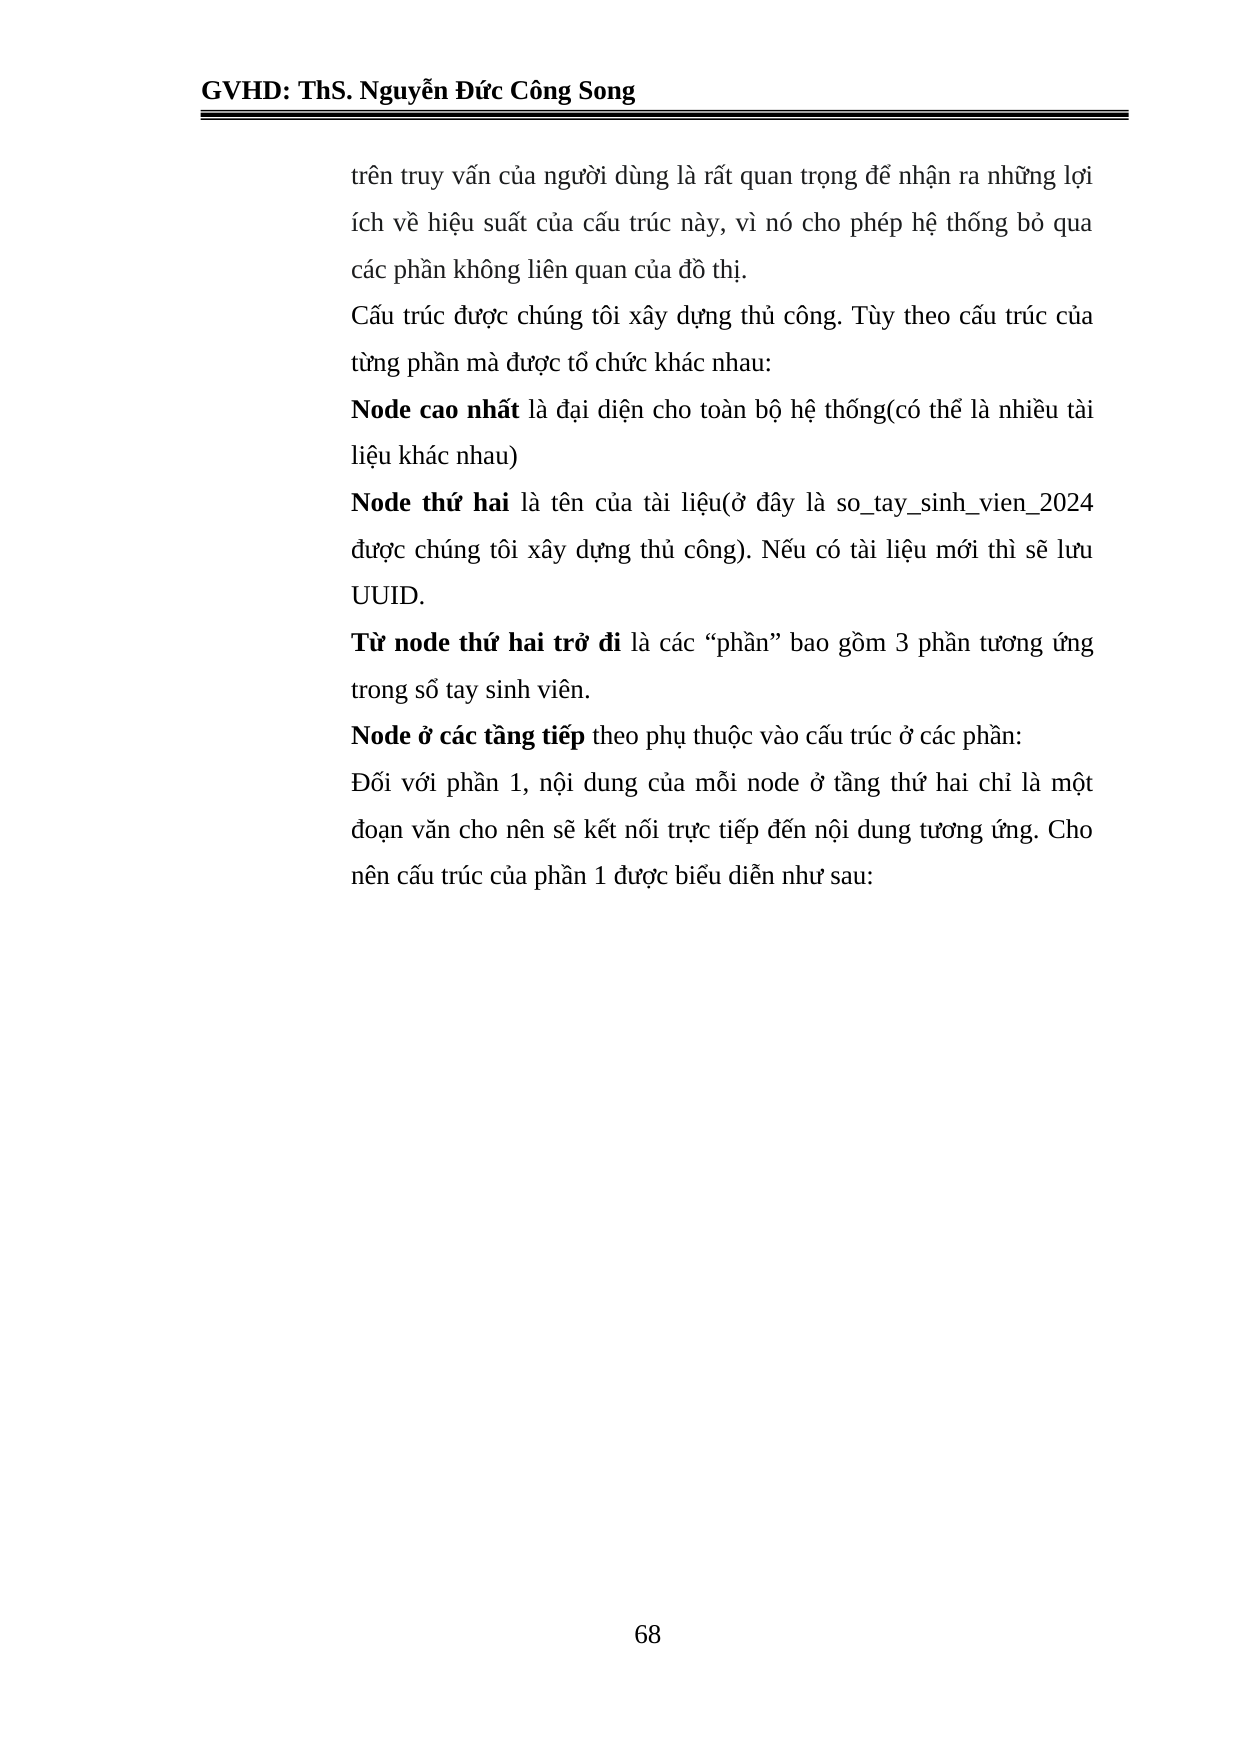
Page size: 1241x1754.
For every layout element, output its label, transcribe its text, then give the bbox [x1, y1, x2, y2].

list Node cao nhất là đại diện cho toàn bộ hệ thống(có thể là nhiều tài liệu khác nhau) [351, 393, 1094, 471]
list Node ở các tầng tiếp theo phụ thuộc vào cấu trúc ở các phần: [351, 719, 1094, 751]
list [351, 159, 1094, 284]
list Cấu trúc được chúng tôi xây dựng thủ công. Tùy theo cấu trúc của từng phần mà được tổ chức khác nhau: [351, 299, 1094, 377]
list Đối với phần 1, nội dung của mỗi node ở tầng thứ hai chỉ là một đoạn văn cho nên sẽ kết nối trực tiếp đến nội dung tương ứng. Cho nên cấu trúc của phần 1 được biểu diễn như sau: [351, 766, 1094, 891]
list Từ node thứ hai trở đi là các “phần” bao gồm 3 phần tương ứng trong sổ tay sinh viên. [351, 626, 1094, 704]
list Node thứ hai là tên của tài liệu(ở đây là so_tay_sinh_vien_2024 được chúng tôi xây dựng thủ công). Nếu có tài liệu mới thì sẽ lưu UUID. [351, 486, 1094, 611]
